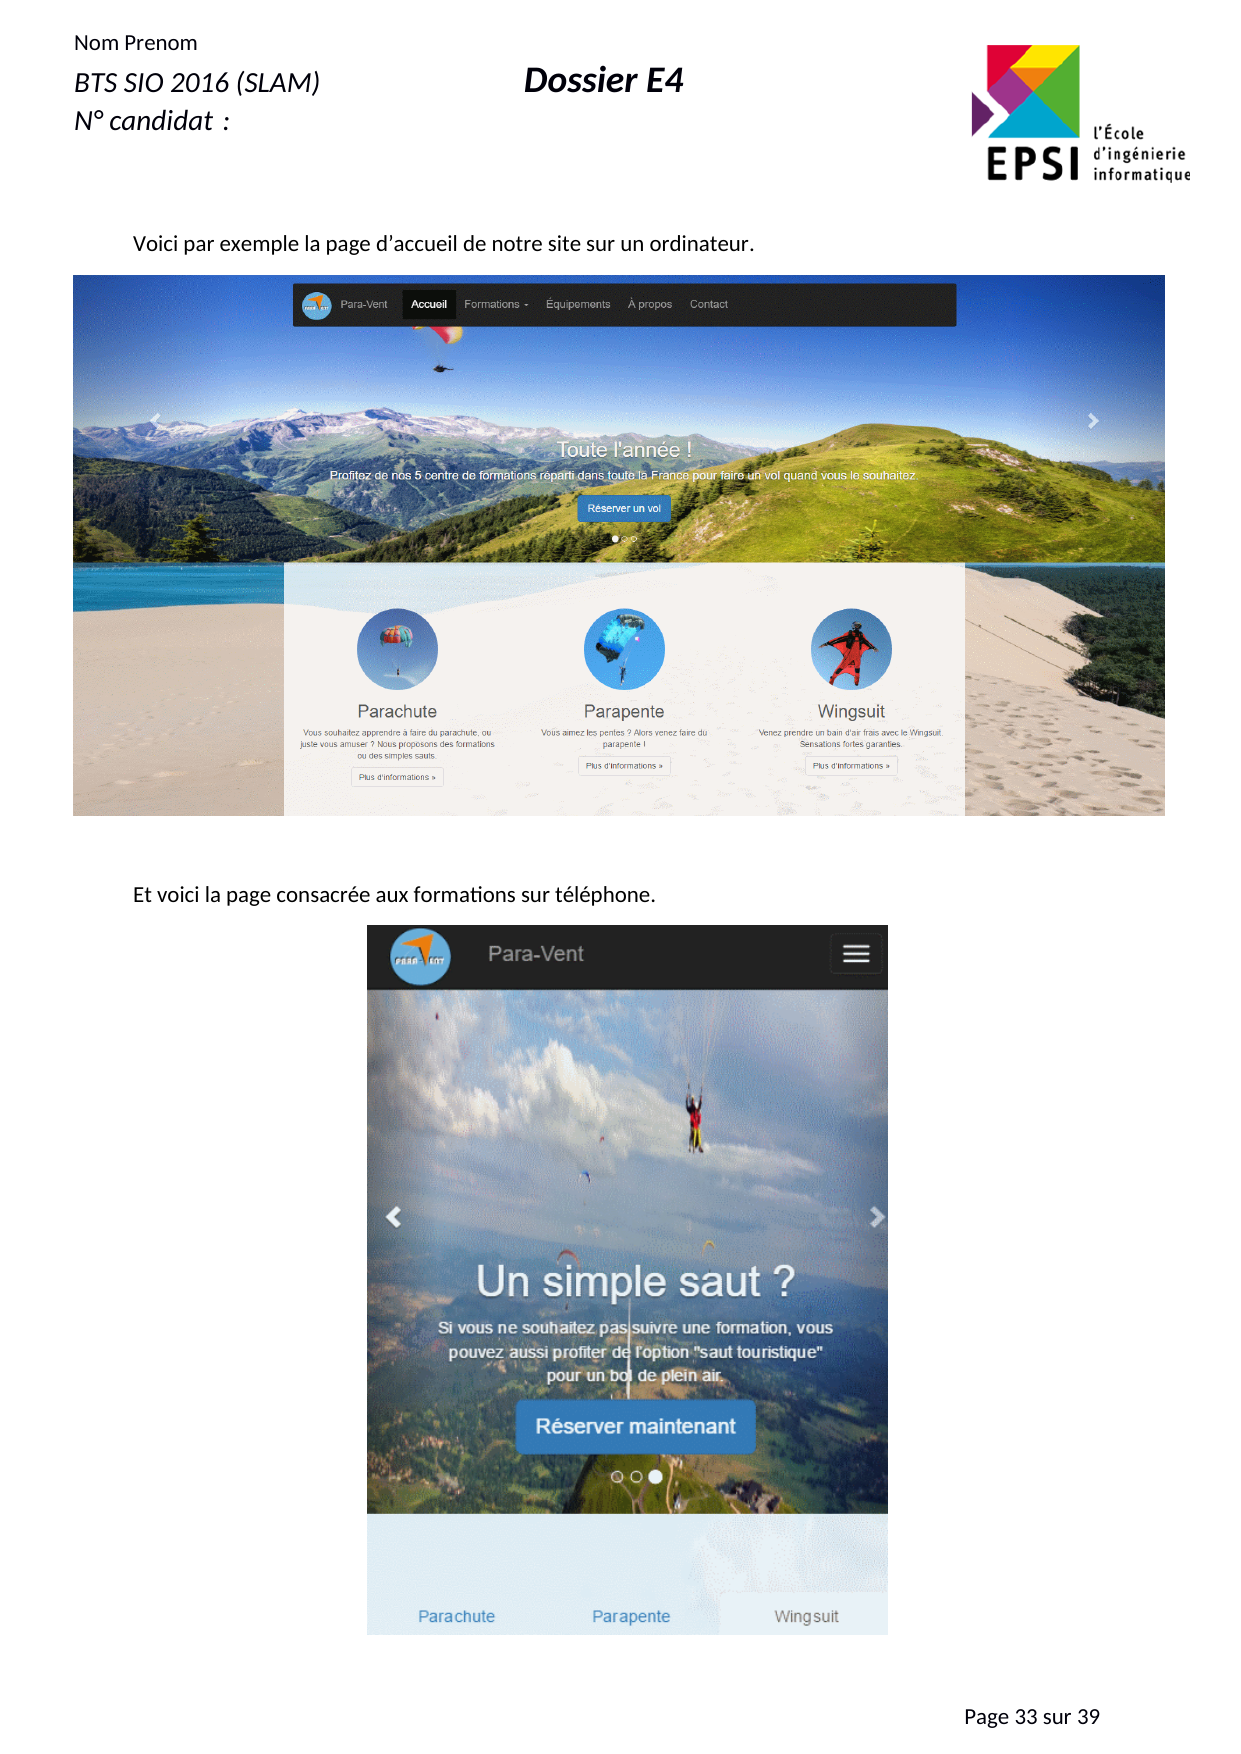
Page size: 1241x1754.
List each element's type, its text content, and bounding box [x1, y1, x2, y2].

picture [73, 275, 1165, 816]
text Voici par exemple la page d’accueil de notre site sur un ordinateur. [133, 229, 1122, 257]
picture [367, 925, 888, 1635]
text Et voici la page consacrée aux formations sur téléphone. [133, 880, 1122, 908]
picture [971, 45, 1190, 183]
